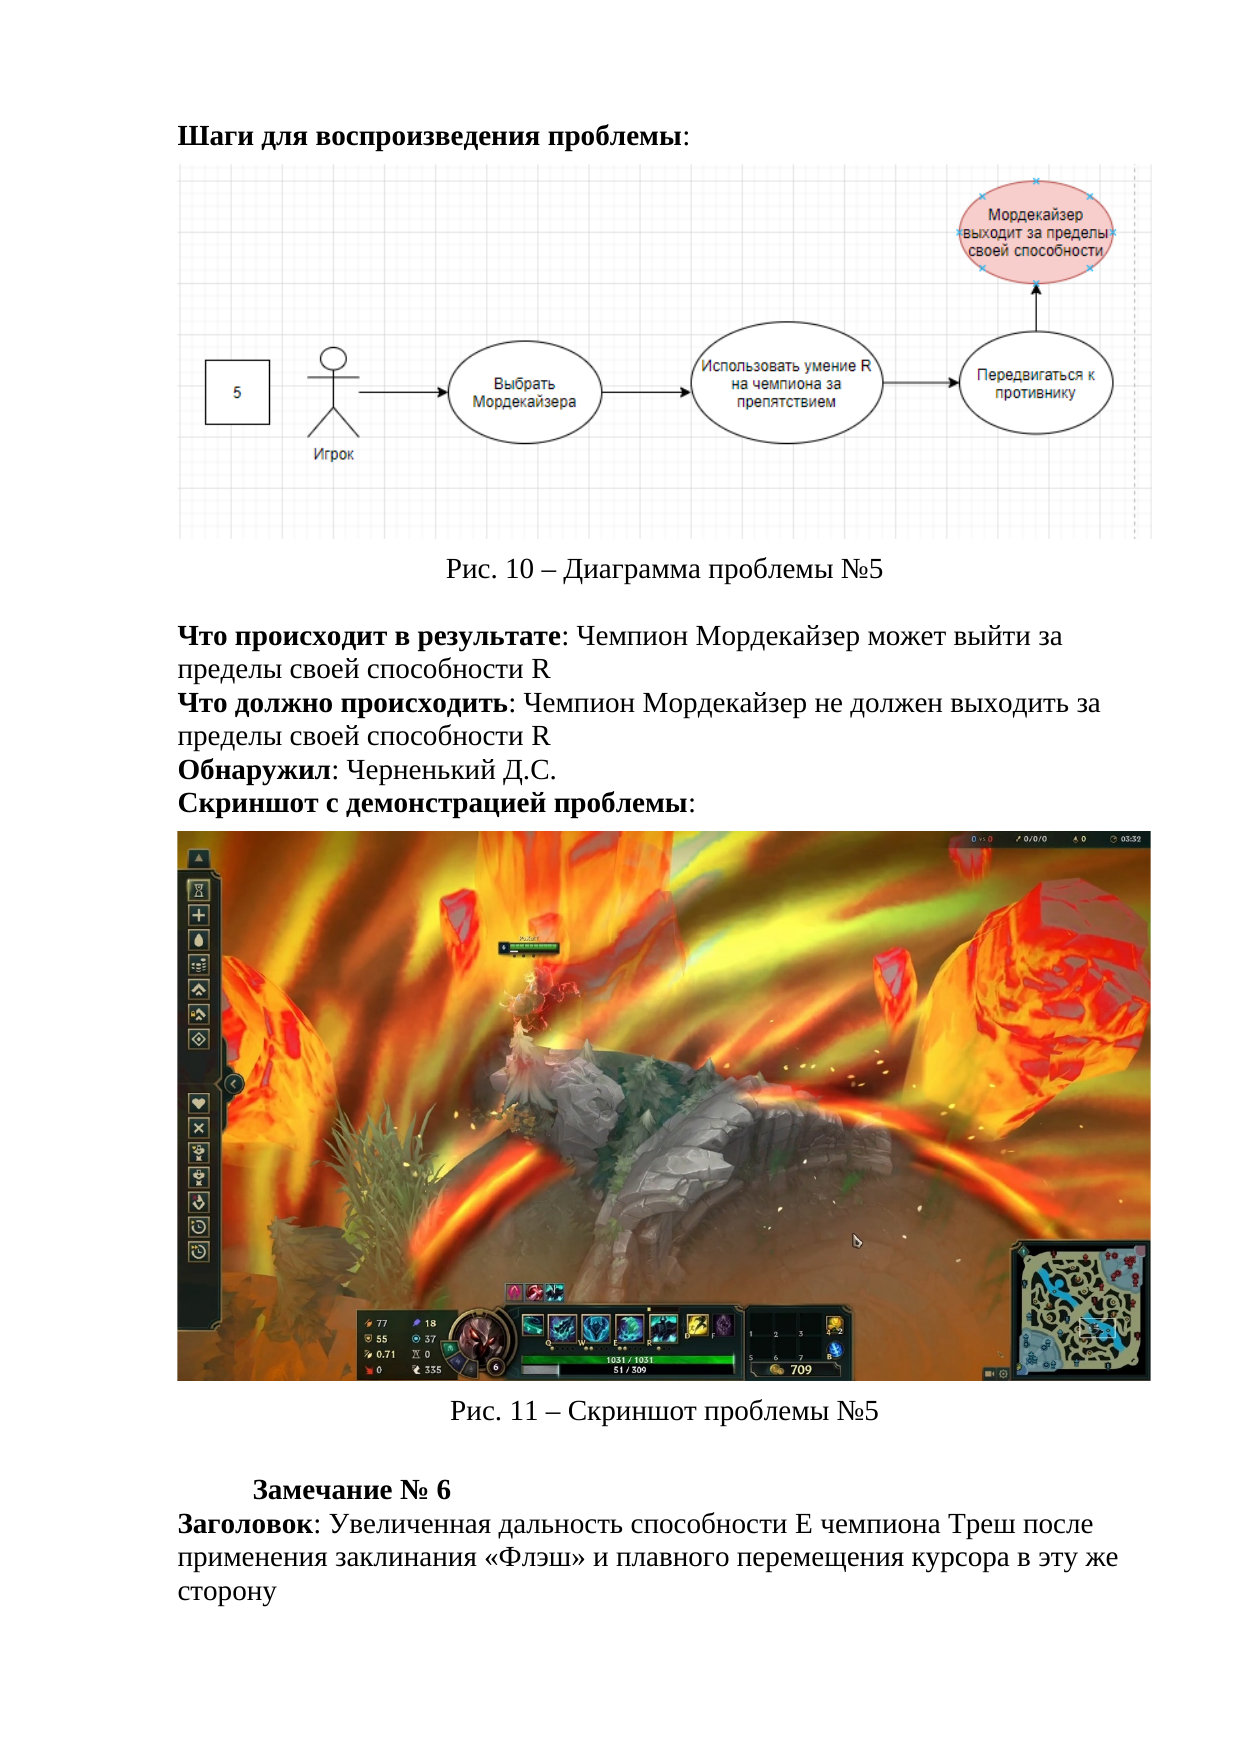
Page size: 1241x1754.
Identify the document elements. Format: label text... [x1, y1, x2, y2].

text Что должно происходить: Чемпион Мордекайзер не должен выходить за пределы своей способности R [177, 685, 1152, 752]
text Скриншот с демонстрацией проблемы: [177, 786, 1152, 819]
text Шаги для воспроизведения проблемы: [177, 118, 1152, 152]
text Замечание № 6 [177, 1472, 1152, 1506]
text Обнаружил: Черненький Д.С. [177, 752, 1152, 786]
picture [177, 831, 1151, 1381]
text Рис. 11 – Скриншот проблемы №5 [177, 1393, 1152, 1426]
text Заголовок: Увеличенная дальность способности E чемпиона Треш после применения заклинания «Флэш» и плавного перемещения курсора в эту же сторону [177, 1506, 1152, 1606]
picture [177, 164, 1152, 539]
text Что происходит в результате: Чемпион Мордекайзер может выйти за пределы своей способности R [177, 618, 1152, 685]
text Рис. 10 – Диаграмма проблемы №5 [177, 551, 1152, 584]
